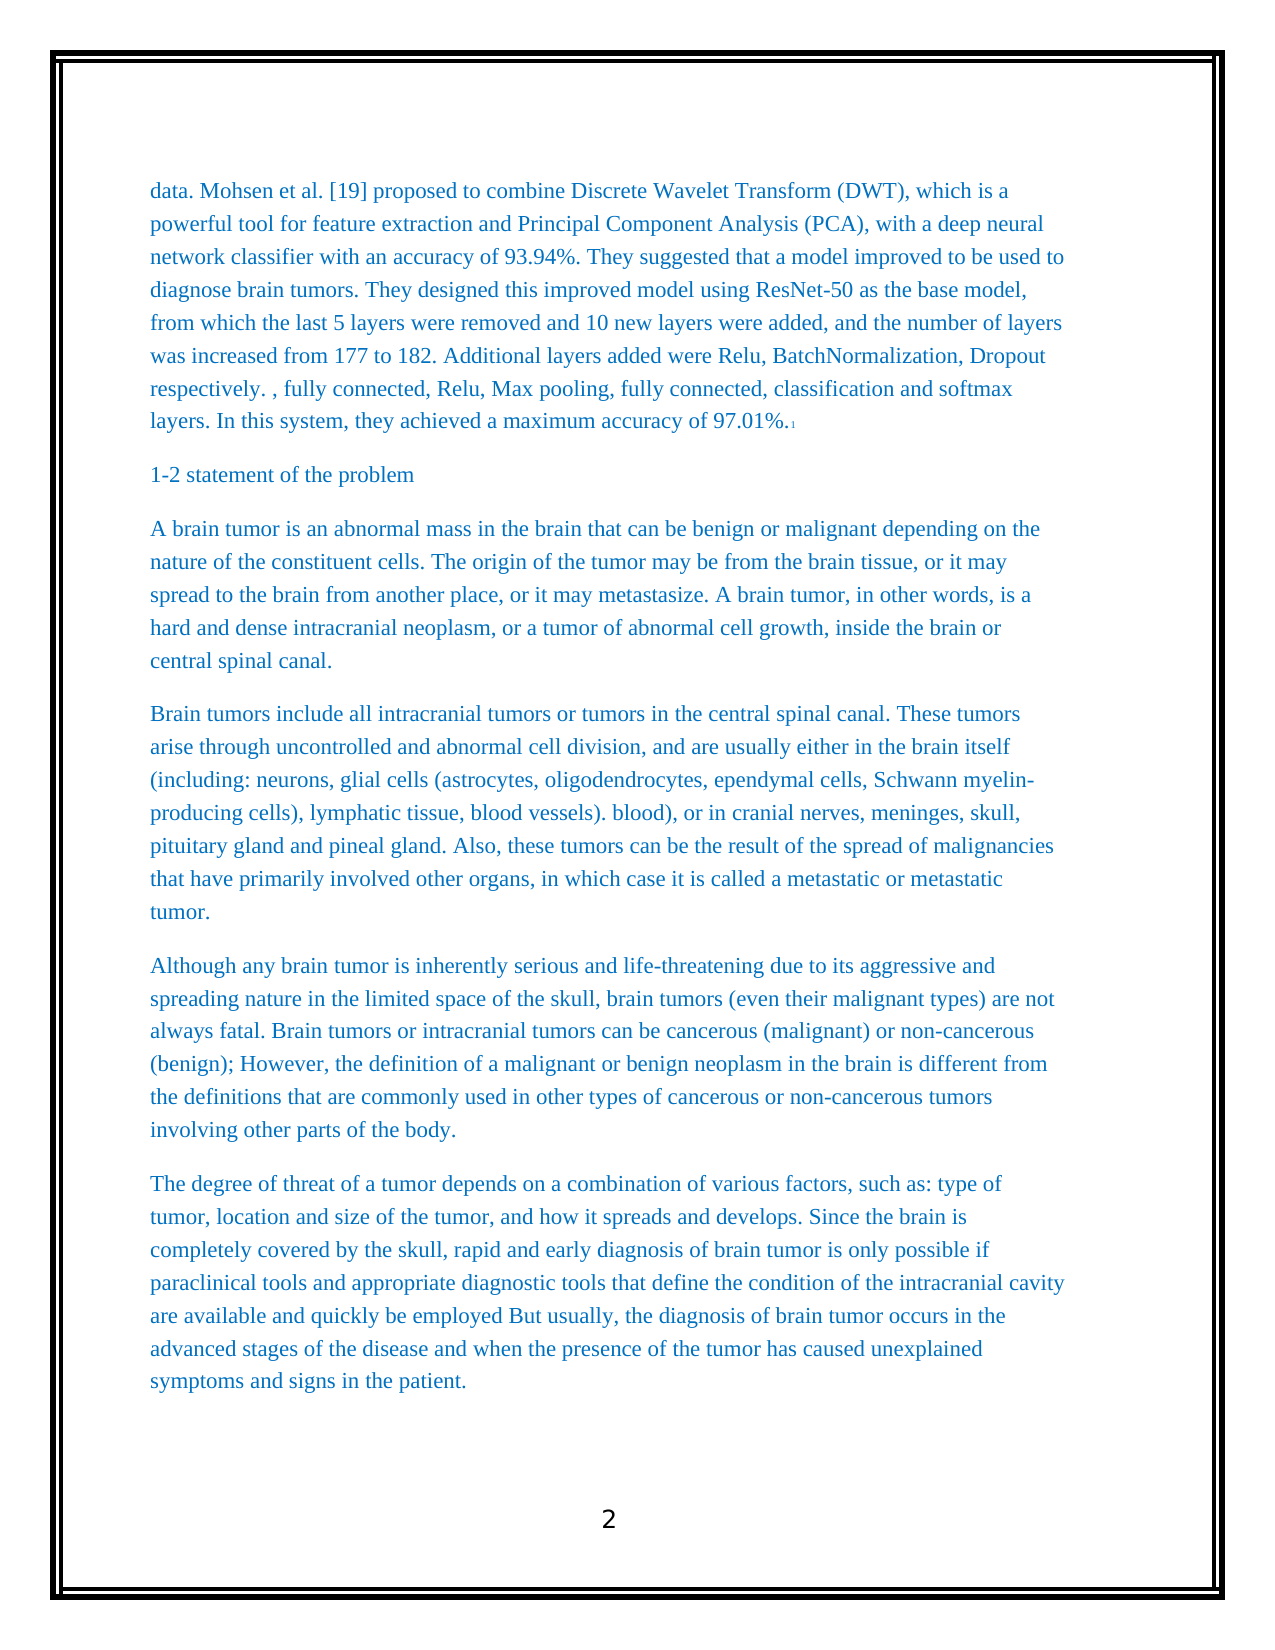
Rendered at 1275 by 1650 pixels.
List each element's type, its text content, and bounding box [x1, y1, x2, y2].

text A brain tumor is an abnormal mass in the brain that can be benign or malignant depending on the nature of the constituent cells. The origin of the tumor may be from the brain tissue, or it may spread to the brain from another place, or it may metastasize. A brain tumor, in other words, is a hard and dense intracranial neoplasm, or a tumor of abnormal cell growth, inside the brain or central spinal canal. [150, 515, 1068, 673]
text Brain tumors include all intracranial tumors or tumors in the central spinal canal. These tumors arise through uncontrolled and abnormal cell division, and are usually either in the brain itself (including: neurons, glial cells (astrocytes, oligodendrocytes, ependymal cells, Schwann myelin-producing cells), lymphatic tissue, blood vessels). blood), or in cranial nerves, meninges, skull, pituitary gland and pineal gland. Also, these tumors can be the result of the spread of malignancies that have primarily involved other organs, in which case it is called a metastatic or metastatic tumor. [150, 700, 1068, 924]
text Although any brain tumor is inherently serious and life-threatening due to its aggressive and spreading nature in the limited space of the skull, brain tumors (even their malignant types) are not always fatal. Brain tumors or intracranial tumors can be cancerous (malignant) or non-cancerous (benign); However, the definition of a malignant or benign neoplasm in the brain is different from the definitions that are commonly used in other types of cancerous or non-cancerous tumors involving other parts of the body. [150, 952, 1068, 1143]
text The degree of threat of a tumor depends on a combination of various factors, such as: type of tumor, location and size of the tumor, and how it spreads and develops. Since the brain is completely covered by the skull, rapid and early diagnosis of brain tumor is only possible if paraclinical tools and appropriate diagnostic tools that define the condition of the intracranial cavity are available and quickly be employed But usually, the diagnosis of brain tumor occurs in the advanced stages of the disease and when the presence of the tumor has caused unexplained symptoms and signs in the patient. [150, 1170, 1068, 1394]
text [150, 177, 1068, 434]
text 1-2 statement of the problem [150, 461, 1068, 488]
